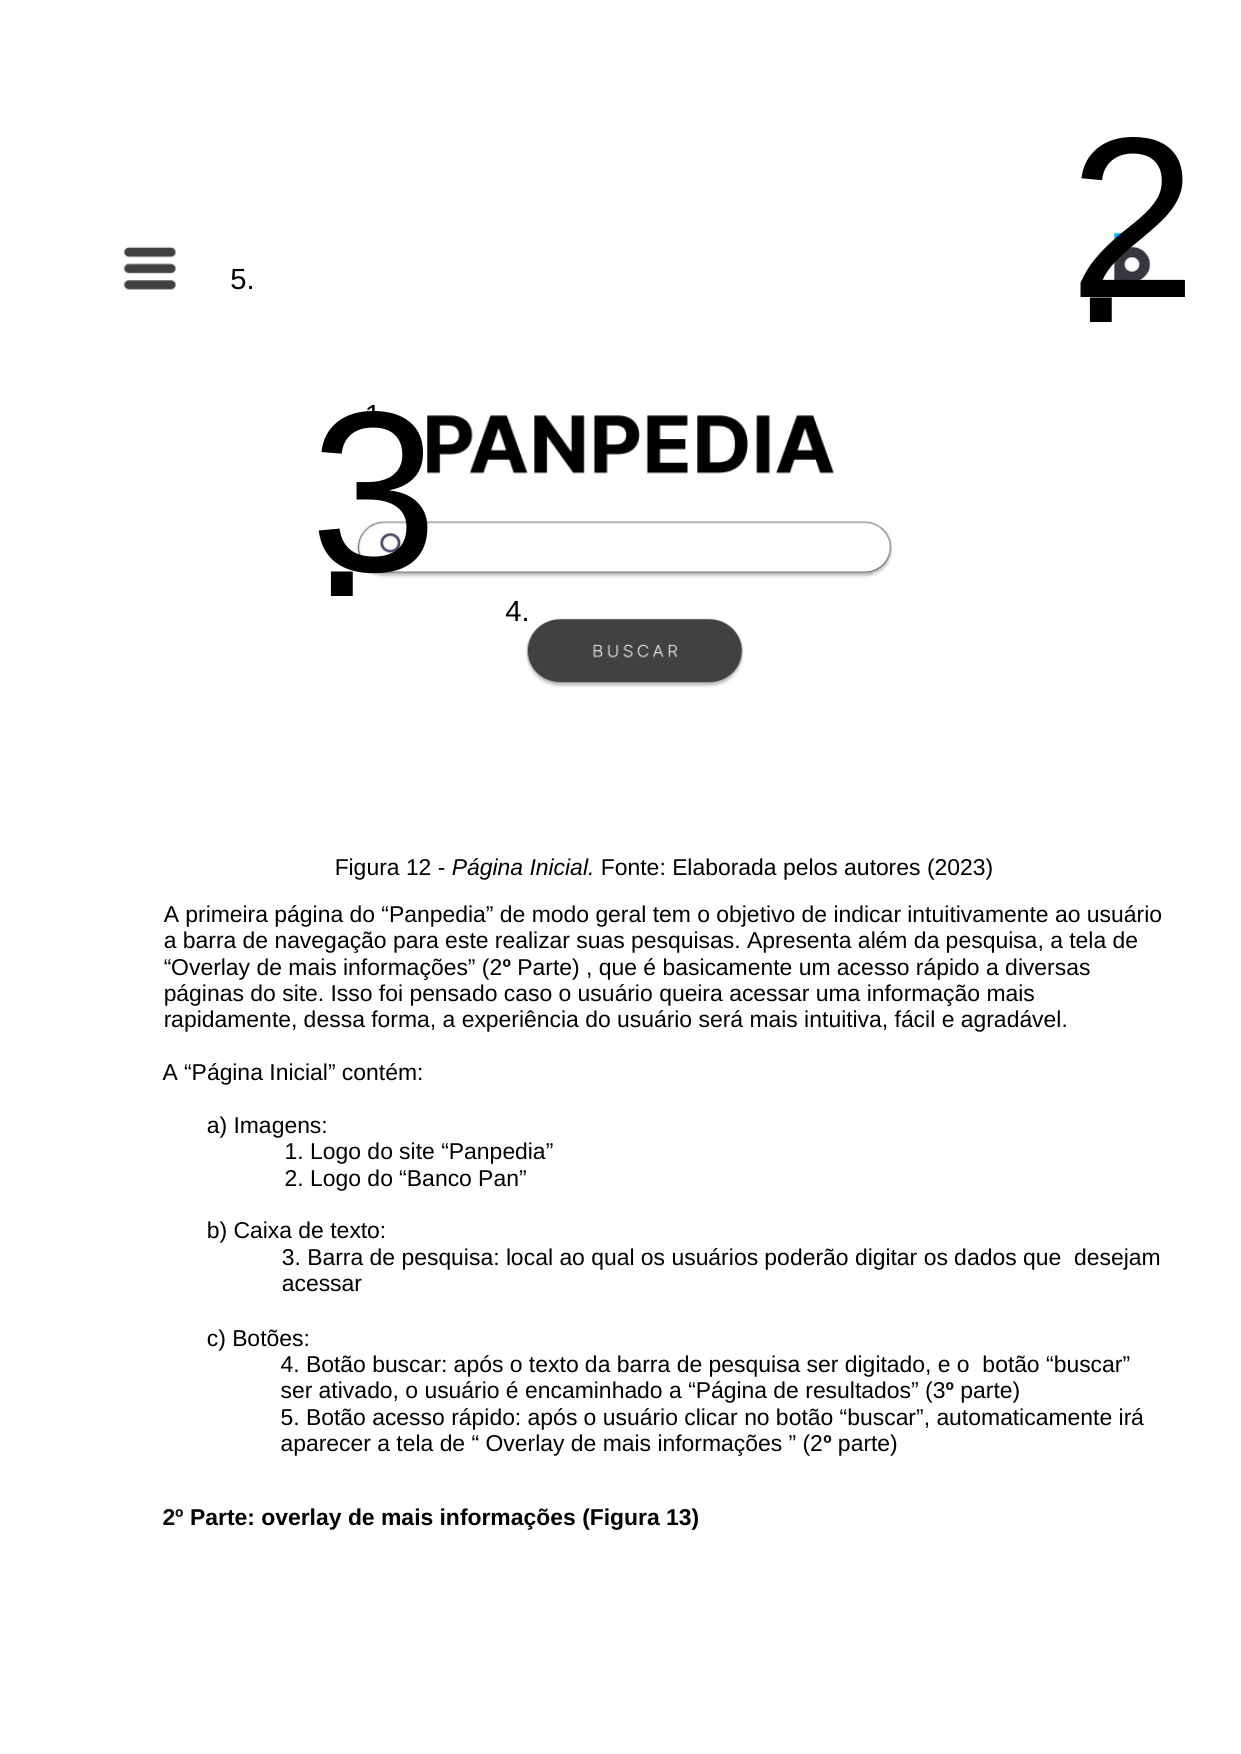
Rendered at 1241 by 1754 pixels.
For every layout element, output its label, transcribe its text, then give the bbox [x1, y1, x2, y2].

text a) Imagens: [207, 1112, 1165, 1138]
text b) Caixa de texto: [207, 1217, 1165, 1244]
text Figura 12 - Página Inicial. Fonte: Elaborada pelos autores (2023) [162, 854, 1165, 880]
text A primeira página do “Panpedia” de modo geral tem o objetivo de indicar intuitivamente ao usuário a barra de navegação para este realizar suas pesquisas. Apresenta além da pesquisa, a tela de “Overlay de mais informações” (2º Parte) , que é basicamente um acesso rápido a diversas páginas do site. Isso foi pensado caso o usuário queira acessar uma informação mais rapidamente, dessa forma, a experiência do usuário será mais intuitiva, fácil e agradável. [163, 901, 1165, 1033]
text 2. Logo do “Banco Pan” [163, 1164, 1165, 1191]
text 5. Botão acesso rápido: após o usuário clicar no botão “buscar”, automaticamente irá aparecer a tela de “ Overlay de mais informações ” (2º parte) [280, 1404, 1165, 1457]
picture [116, 225, 1164, 833]
text 1. Logo do site “Panpedia” [163, 1138, 1165, 1164]
text 4. Botão buscar: após o texto da barra de pesquisa ser digitado, e o botão “buscar” ser ativado, o usuário é encaminhado a “Página de resultados” (3º parte) [280, 1351, 1165, 1404]
text 3. Barra de pesquisa: local ao qual os usuários poderão digitar os dados que desejam acessar [282, 1244, 1165, 1296]
text A “Página Inicial” contém: [162, 1059, 1165, 1086]
picture [1103, 225, 1164, 280]
text 2º Parte: overlay de mais informações (Figura 13) [183, 1504, 1165, 1530]
text c) Botões: [207, 1325, 1165, 1351]
